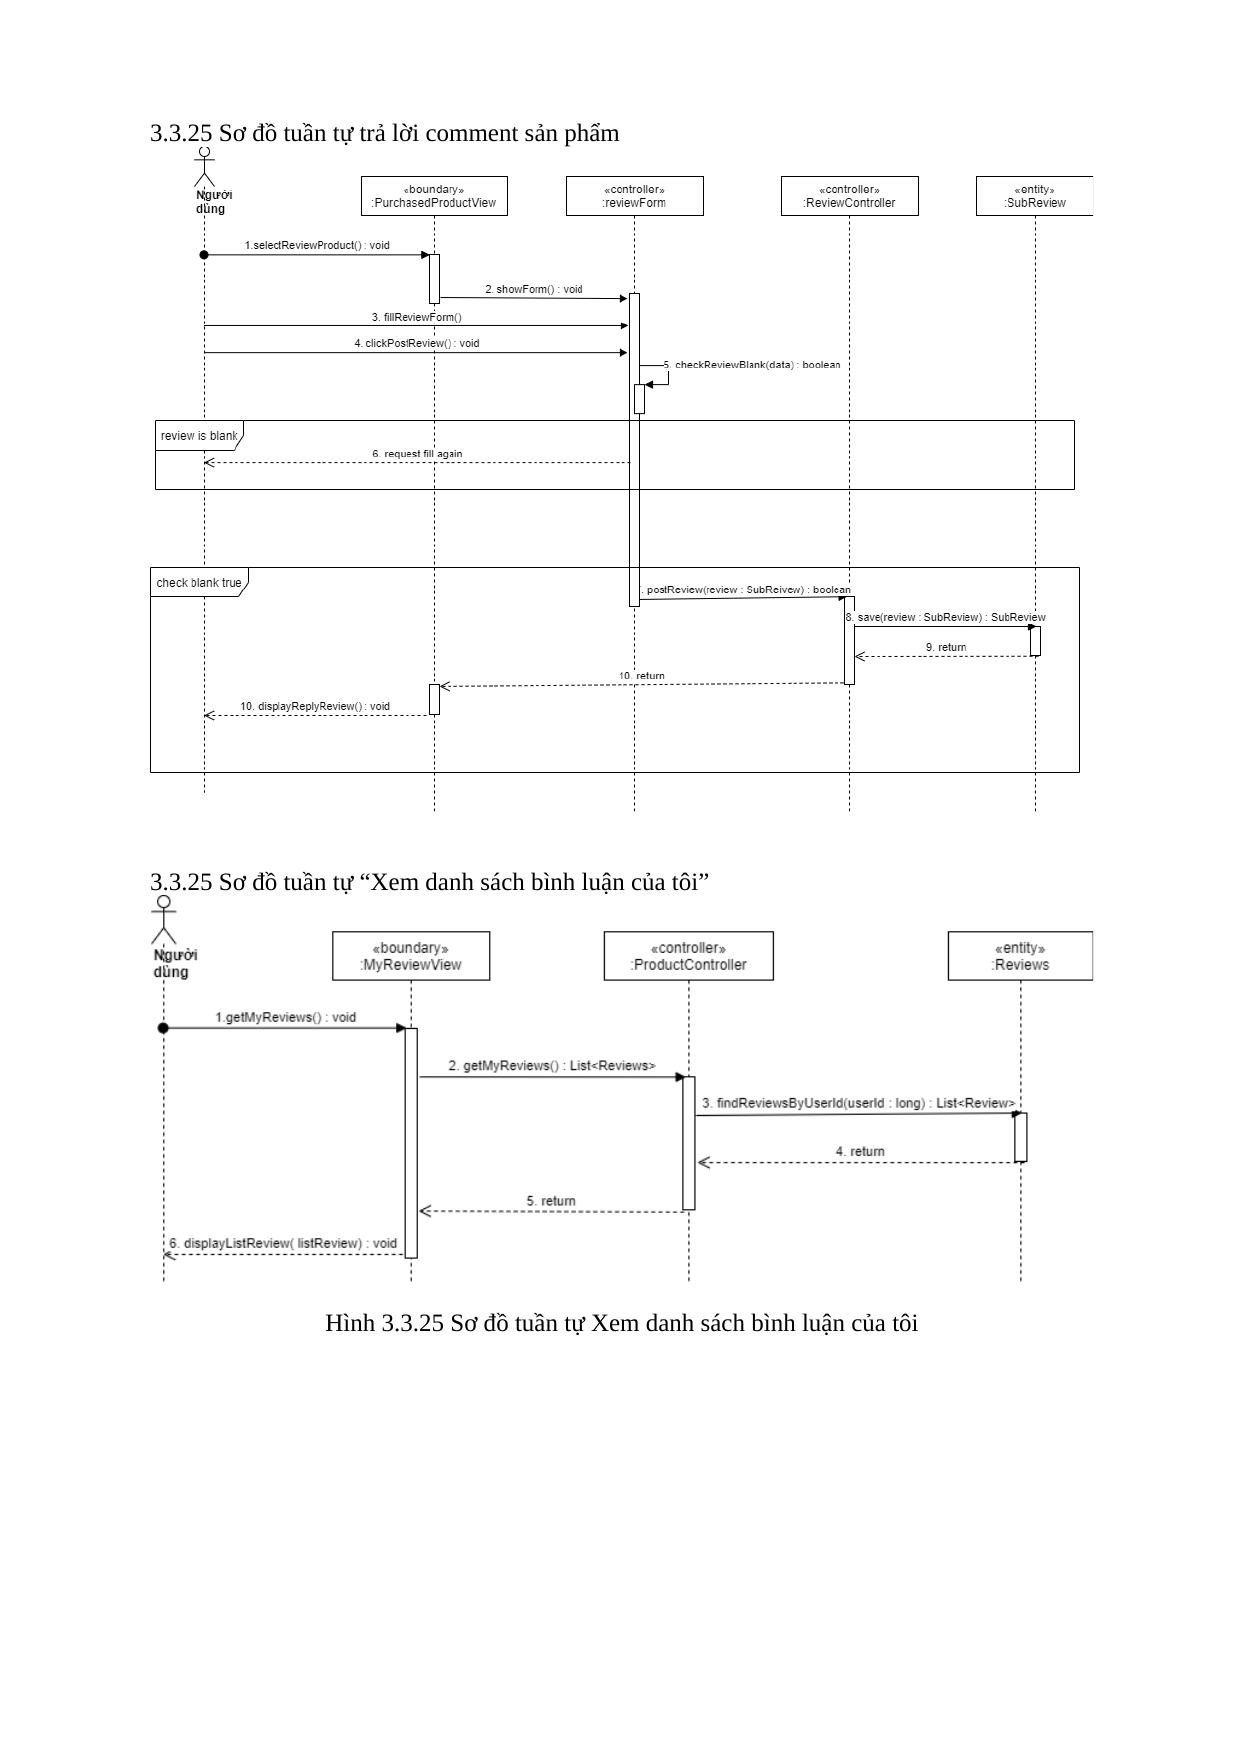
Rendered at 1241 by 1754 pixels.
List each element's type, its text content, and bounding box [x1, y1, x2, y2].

picture [150, 895, 1094, 1283]
subtitle 3.3.25 Sơ đồ tuần tự “Xem danh sách bình luận của tôi” [150, 867, 1094, 895]
picture [150, 147, 1094, 812]
subtitle 3.3.25 Sơ đồ tuần tự trả lời comment sản phẩm [150, 118, 1094, 147]
text Hình 3.3.25 Sơ đồ tuần tự Xem danh sách bình luận của tôi [150, 1308, 1094, 1337]
